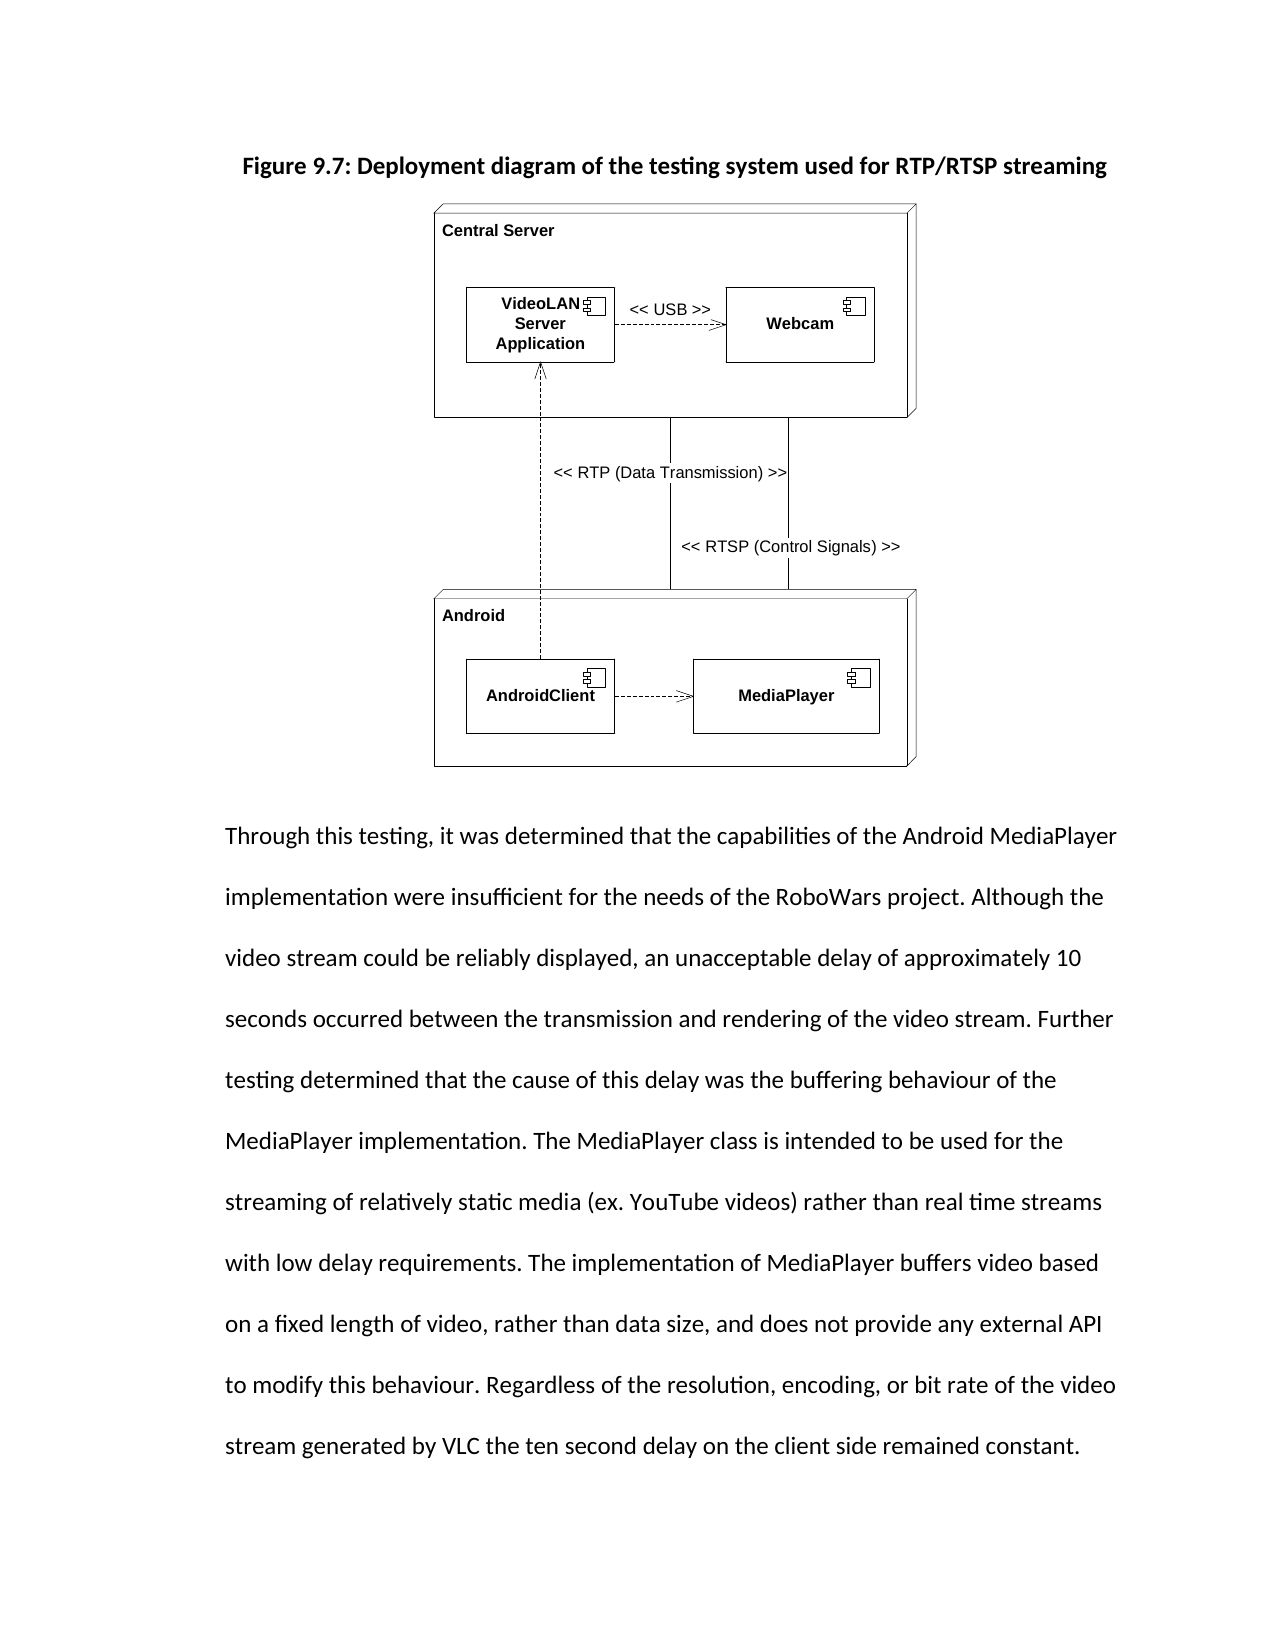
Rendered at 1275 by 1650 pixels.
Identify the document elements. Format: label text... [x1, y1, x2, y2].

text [225, 820, 1125, 1461]
